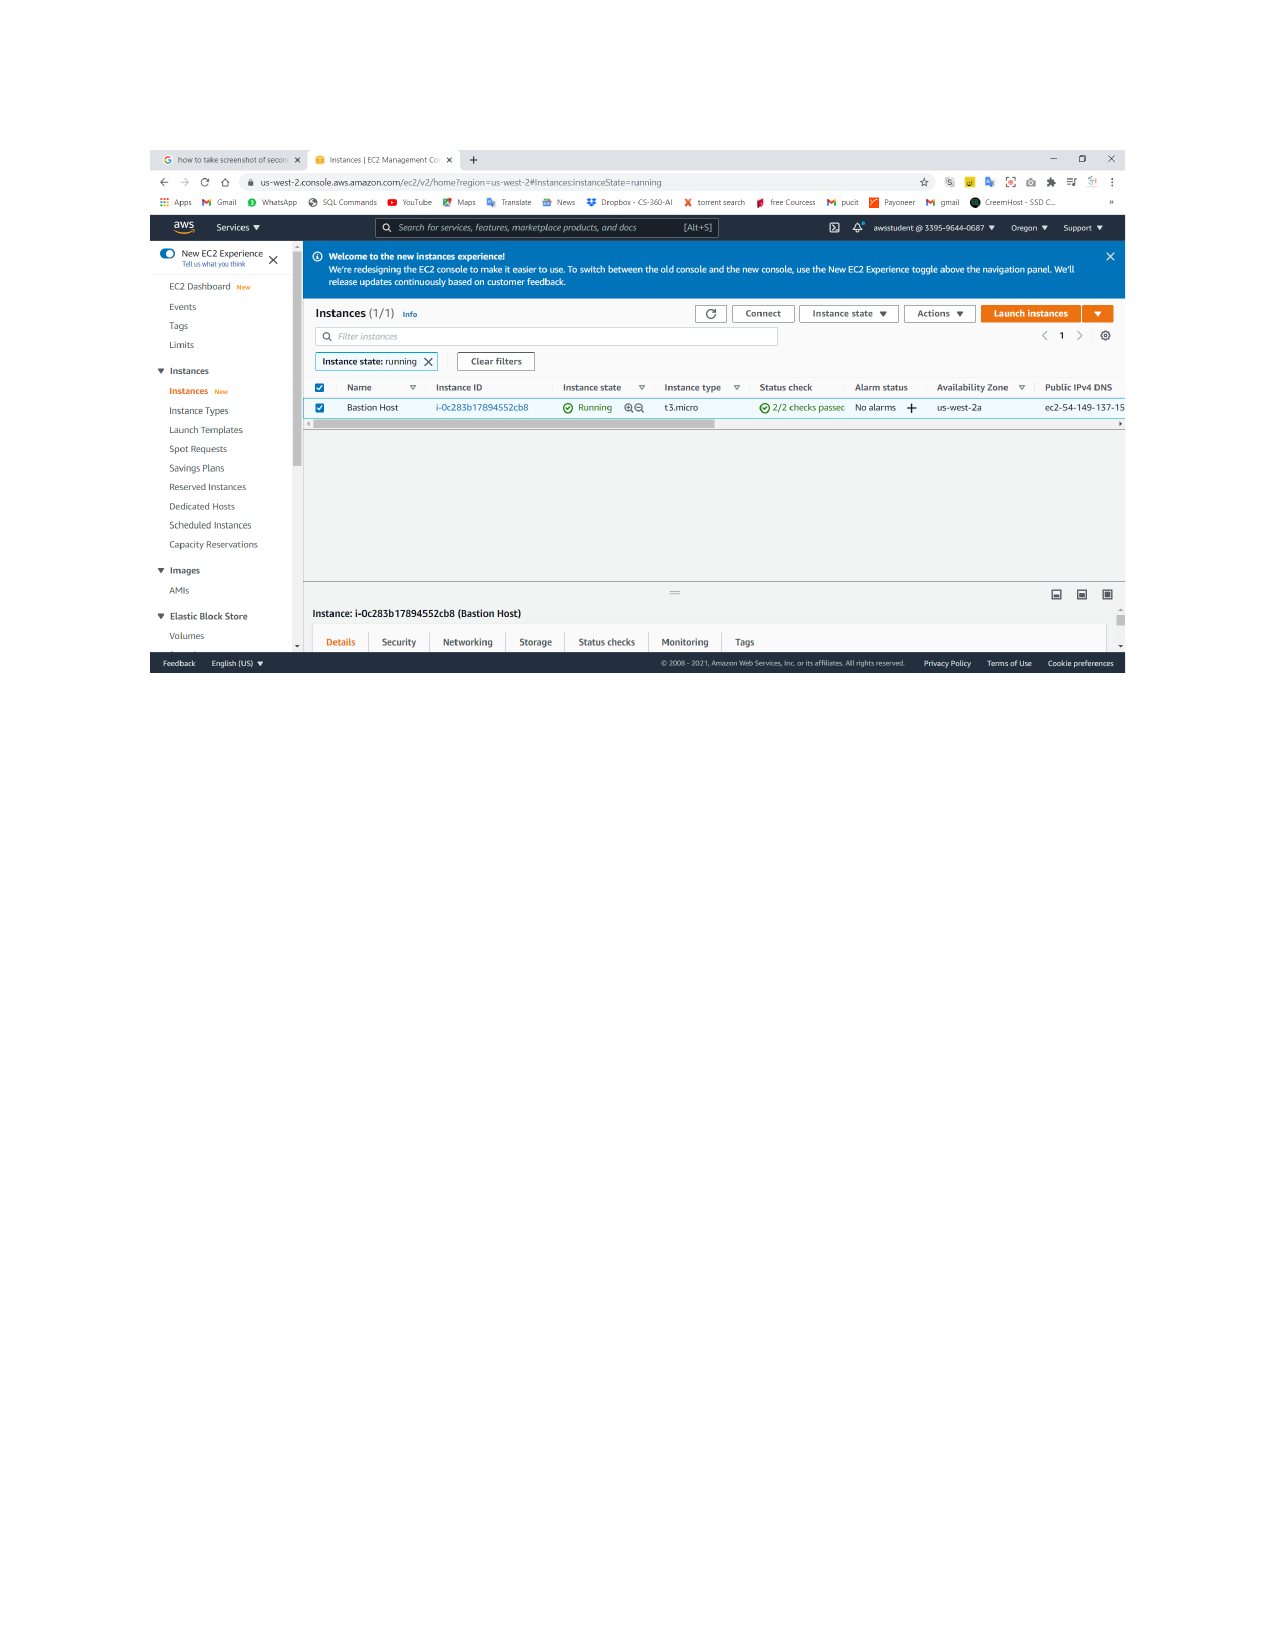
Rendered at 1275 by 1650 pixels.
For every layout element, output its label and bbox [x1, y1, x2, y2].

picture [150, 150, 1125, 673]
